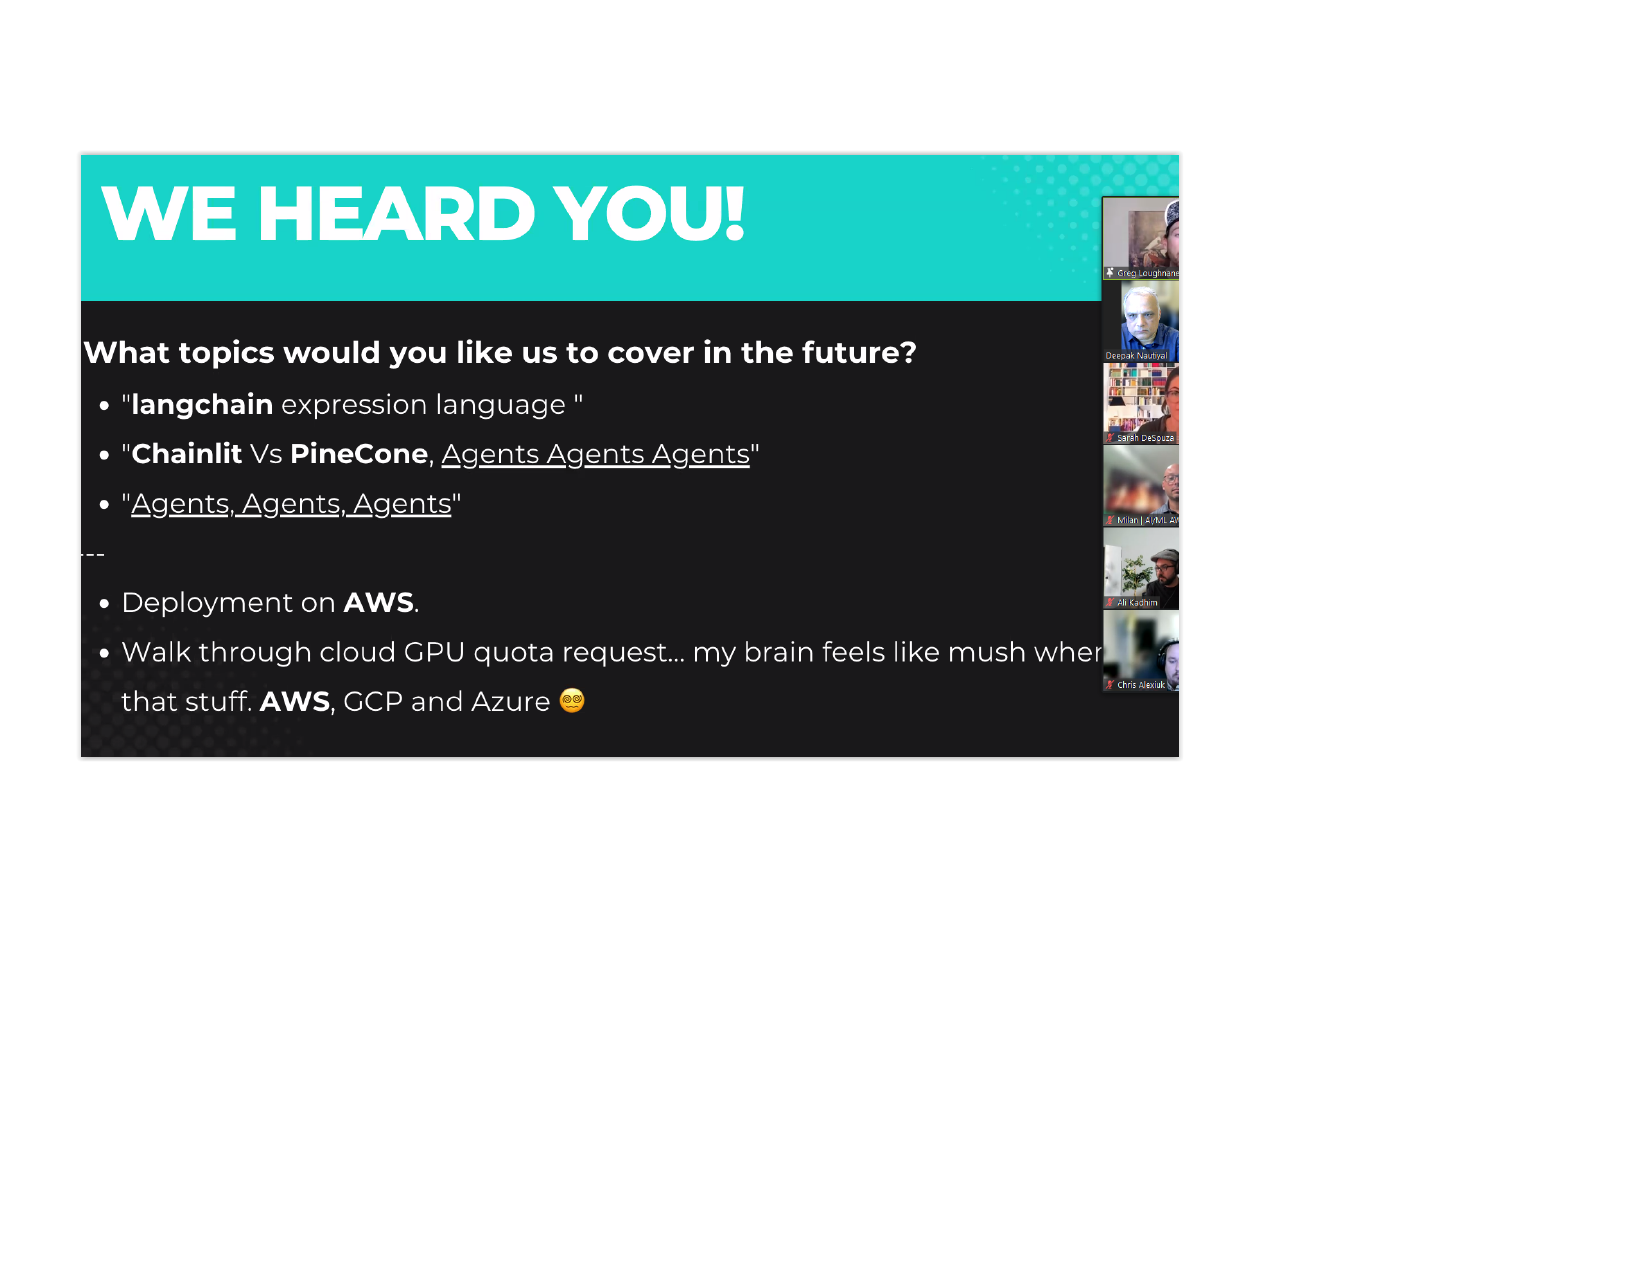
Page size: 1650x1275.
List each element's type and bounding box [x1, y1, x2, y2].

picture [75, 150, 1184, 762]
